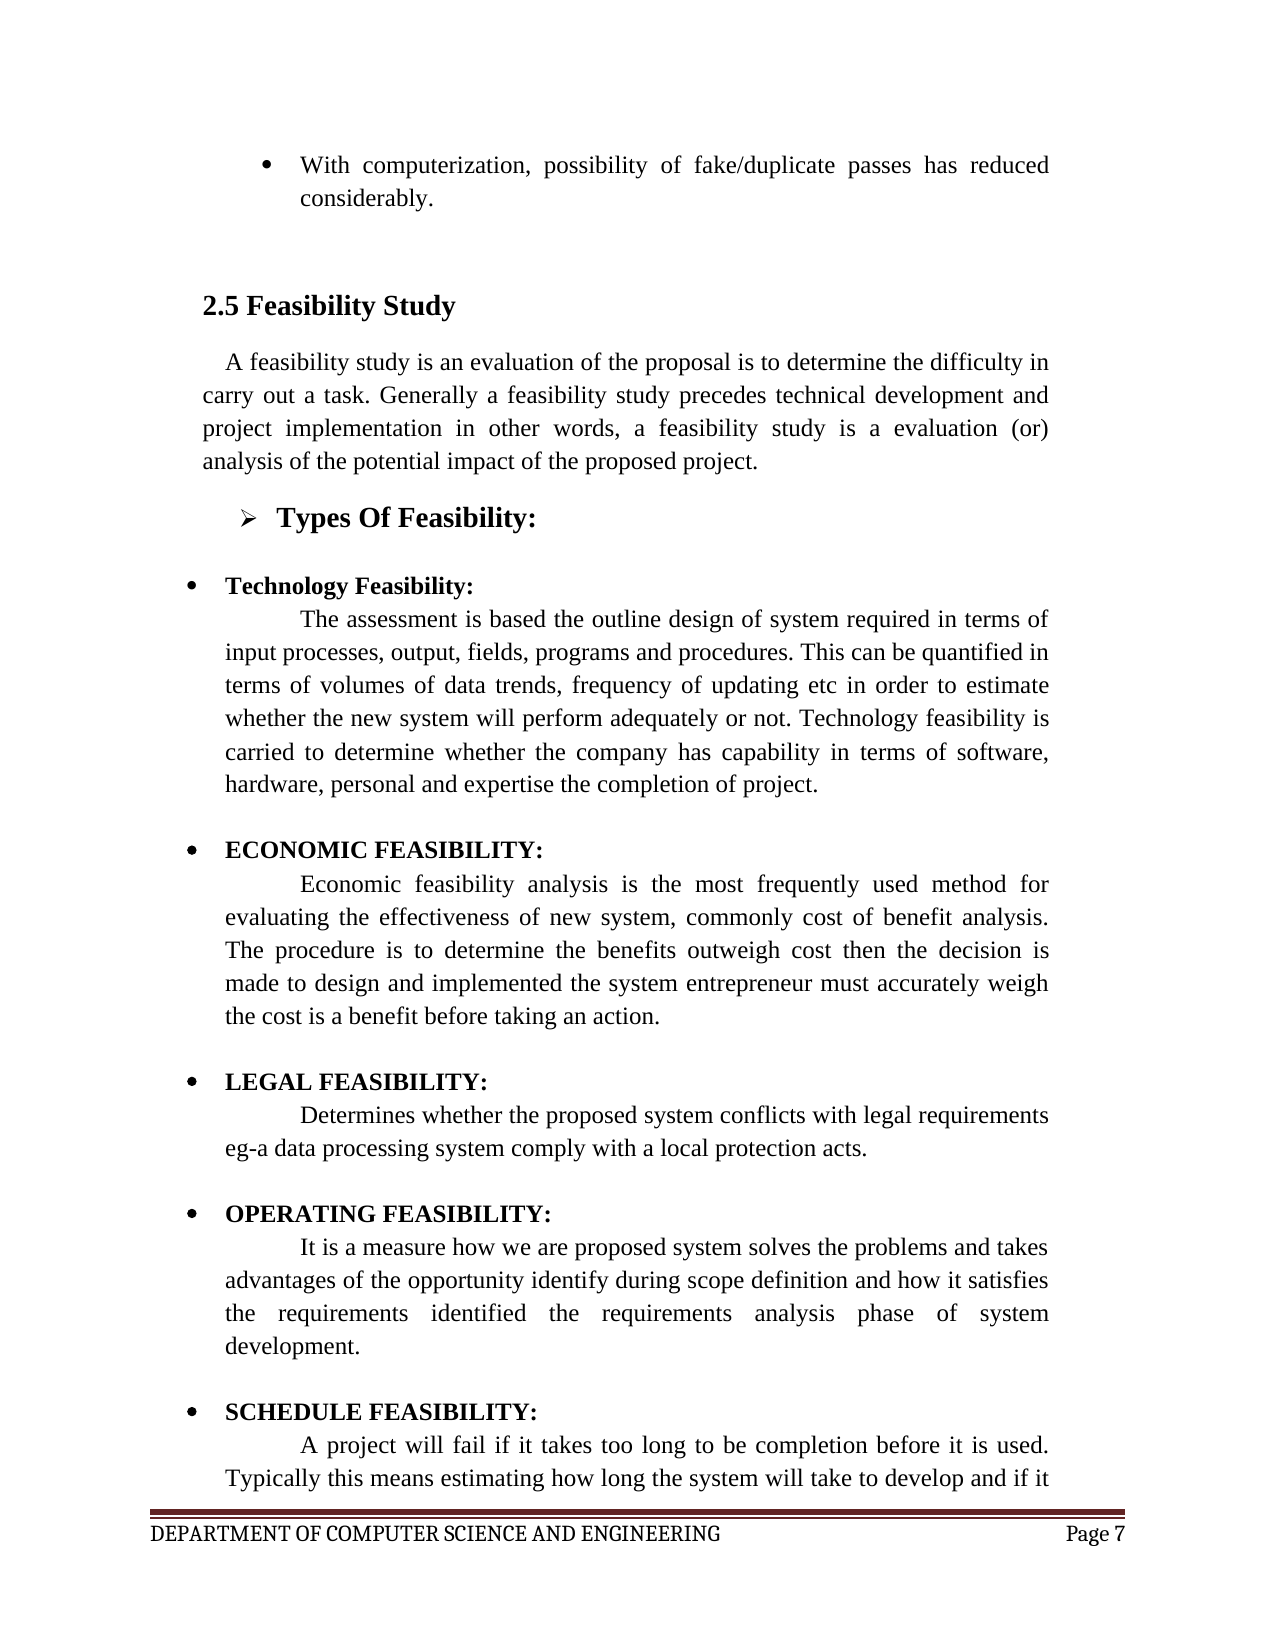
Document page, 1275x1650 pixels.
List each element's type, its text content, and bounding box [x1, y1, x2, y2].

list ECONOMIC FEASIBILITY: [187, 836, 1050, 864]
list Determines whether the proposed system conflicts with legal requirements eg-a data processing system comply with a local protection acts. [225, 1100, 1050, 1162]
list SCHEDULE FEASIBILITY: [187, 1397, 1050, 1426]
list LEGAL FEASIBILITY: [187, 1067, 1050, 1096]
list With computerization, possibility of fake/duplicate passes has reduced considerably. [262, 150, 1050, 212]
text A feasibility study is an evaluation of the proposal is to determine the difficulty in carry out a task. Generally a feasibility study precedes technical development and project implementation in other words, a feasibility study is a evaluation (or) analysis of the potential impact of the proposed project. [202, 347, 1050, 475]
list It is a measure how we are proposed system solves the problems and takes advantages of the opportunity identify during scope definition and how it satisfies the requirements identified the requirements analysis phase of system development. [225, 1232, 1050, 1360]
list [225, 1430, 1050, 1492]
list Types Of Feasibility: [239, 500, 1050, 533]
list Technology Feasibility: [187, 571, 1050, 600]
list Economic feasibility analysis is the most frequently used method for evaluating the effectiveness of new system, commonly cost of benefit analysis. The procedure is to determine the benefits outweigh cost then the decision is made to design and implemented the system entrepreneur must accurately weigh the cost is a benefit before taking an action. [225, 869, 1050, 1029]
list 2.5 Feasibility Study [202, 288, 1050, 321]
list OPERATING FEASIBILITY: [187, 1199, 1050, 1228]
list The assessment is based the outline design of system required in terms of input processes, output, fields, programs and procedures. This can be quantified in terms of volumes of data trends, frequency of updating etc in order to estimate whether the new system will perform adequately or not. Technology feasibility is carried to determine whether the company has capability in terms of software, hardware, personal and expertise the completion of project. [225, 604, 1050, 798]
